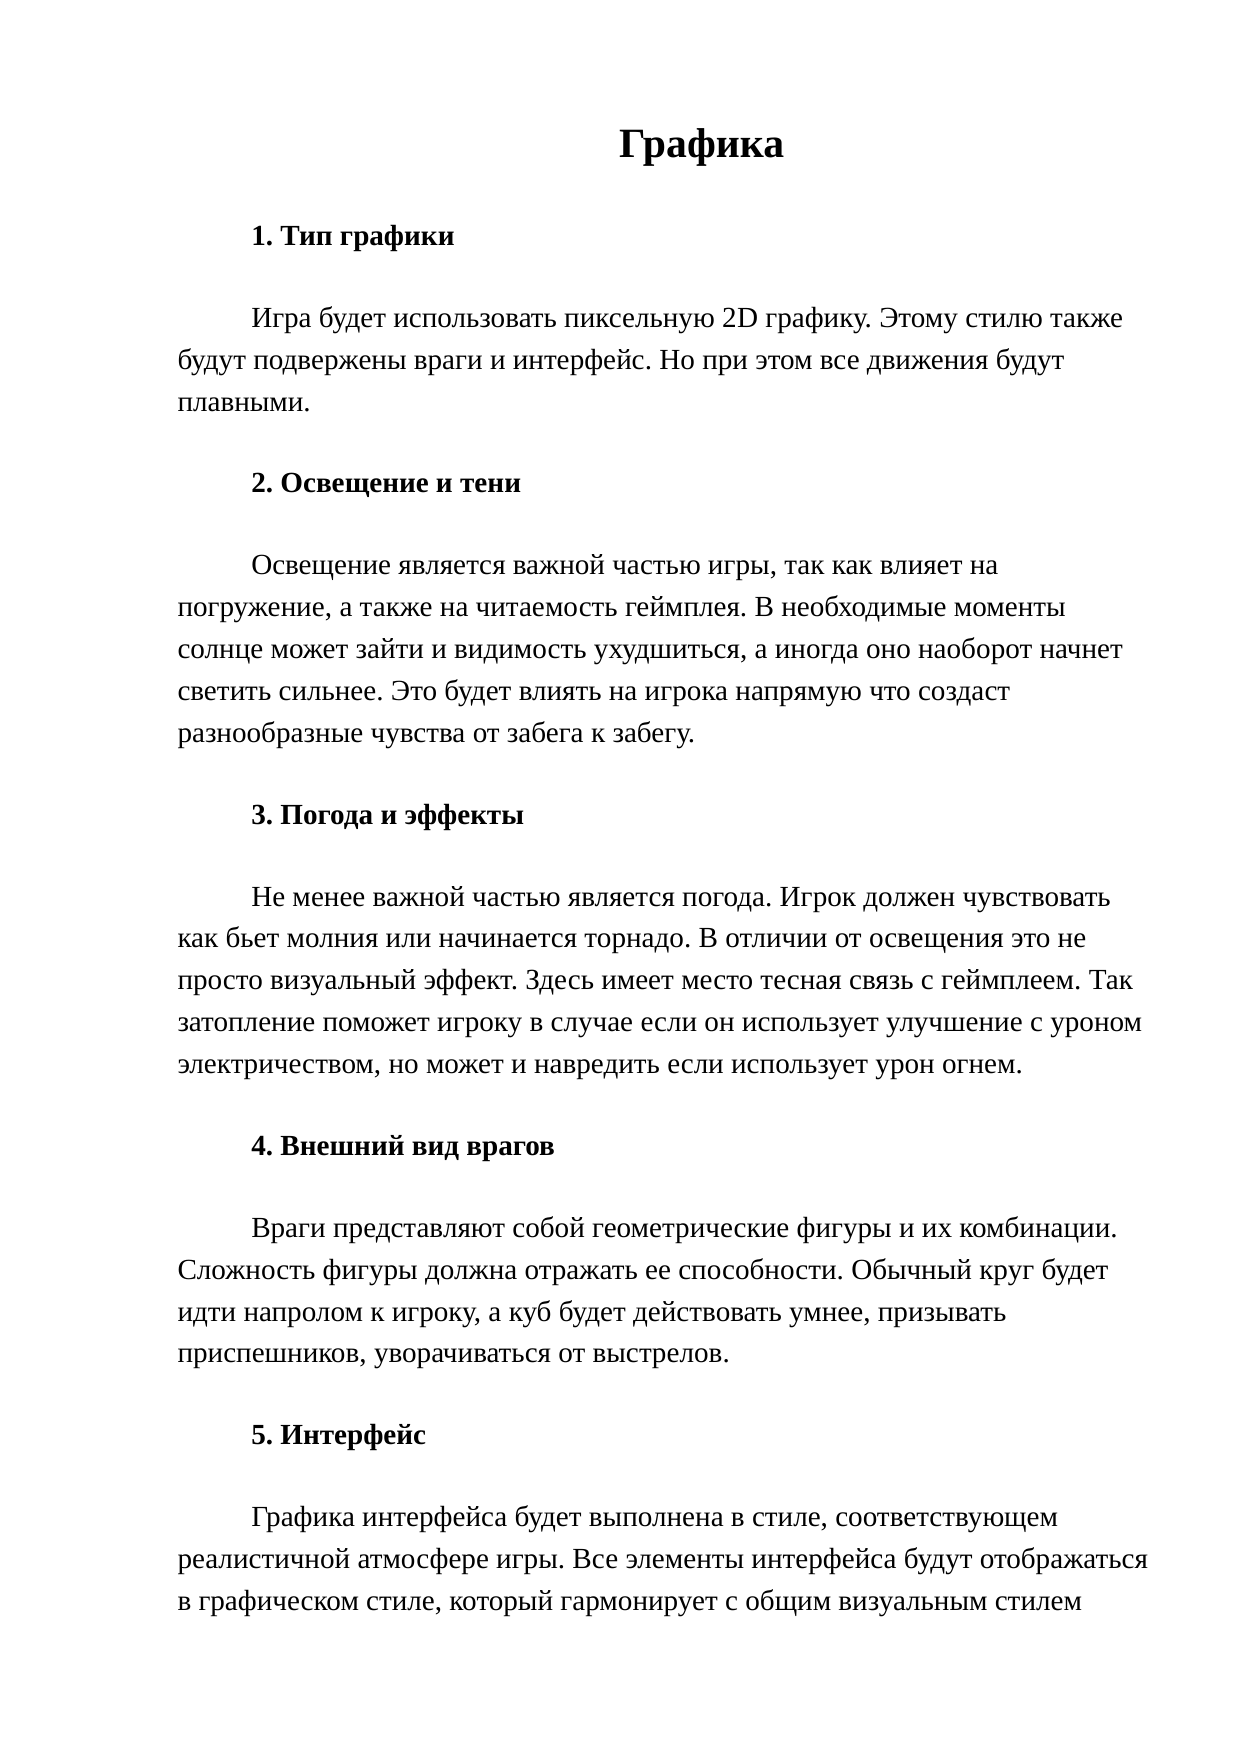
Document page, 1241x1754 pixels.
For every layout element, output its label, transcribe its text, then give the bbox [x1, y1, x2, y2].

text 2. Освещение и тени [177, 466, 1152, 499]
text 4. Внешний вид врагов [177, 1128, 1152, 1162]
text Не менее важной частью является погода. Игрок должен чувствовать как бьет молния или начинается торнадо. В отличии от освещения это не просто визуальный эффект. Здесь имеет место тесная связь с геймплеем. Так затопление поможет игроку в случае если он использует улучшение с уроном электричеством, но может и навредить если использует урон огнем. [177, 879, 1152, 1080]
text 5. Интерфейс [177, 1417, 1152, 1451]
text Освещение является важной частью игры, так как влияет на погружение, а также на читаемость геймплея. В необходимые моменты солнце может зайти и видимость ухудшиться, а иногда оно наоборот начнет светить сильнее. Это будет влиять на игрока напрямую что создаст разнообразные чувства от забега к забегу. [177, 547, 1152, 748]
text 1. Тип графики [177, 218, 1152, 252]
text Враги представляют собой геометрические фигуры и их комбинации. Сложность фигуры должна отражать ее способности. Обычный круг будет идти напролом к игроку, а куб будет действовать умнее, призывать приспешников, уворачиваться от выстрелов. [177, 1210, 1152, 1369]
text Игра будет использовать пиксельную 2D графику. Этому стилю также будут подвержены враги и интерфейс. Но при этом все движения будут плавными. [177, 300, 1152, 417]
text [177, 1499, 1152, 1617]
text Графика [177, 118, 1152, 166]
text 3. Погода и эффекты [177, 797, 1152, 830]
